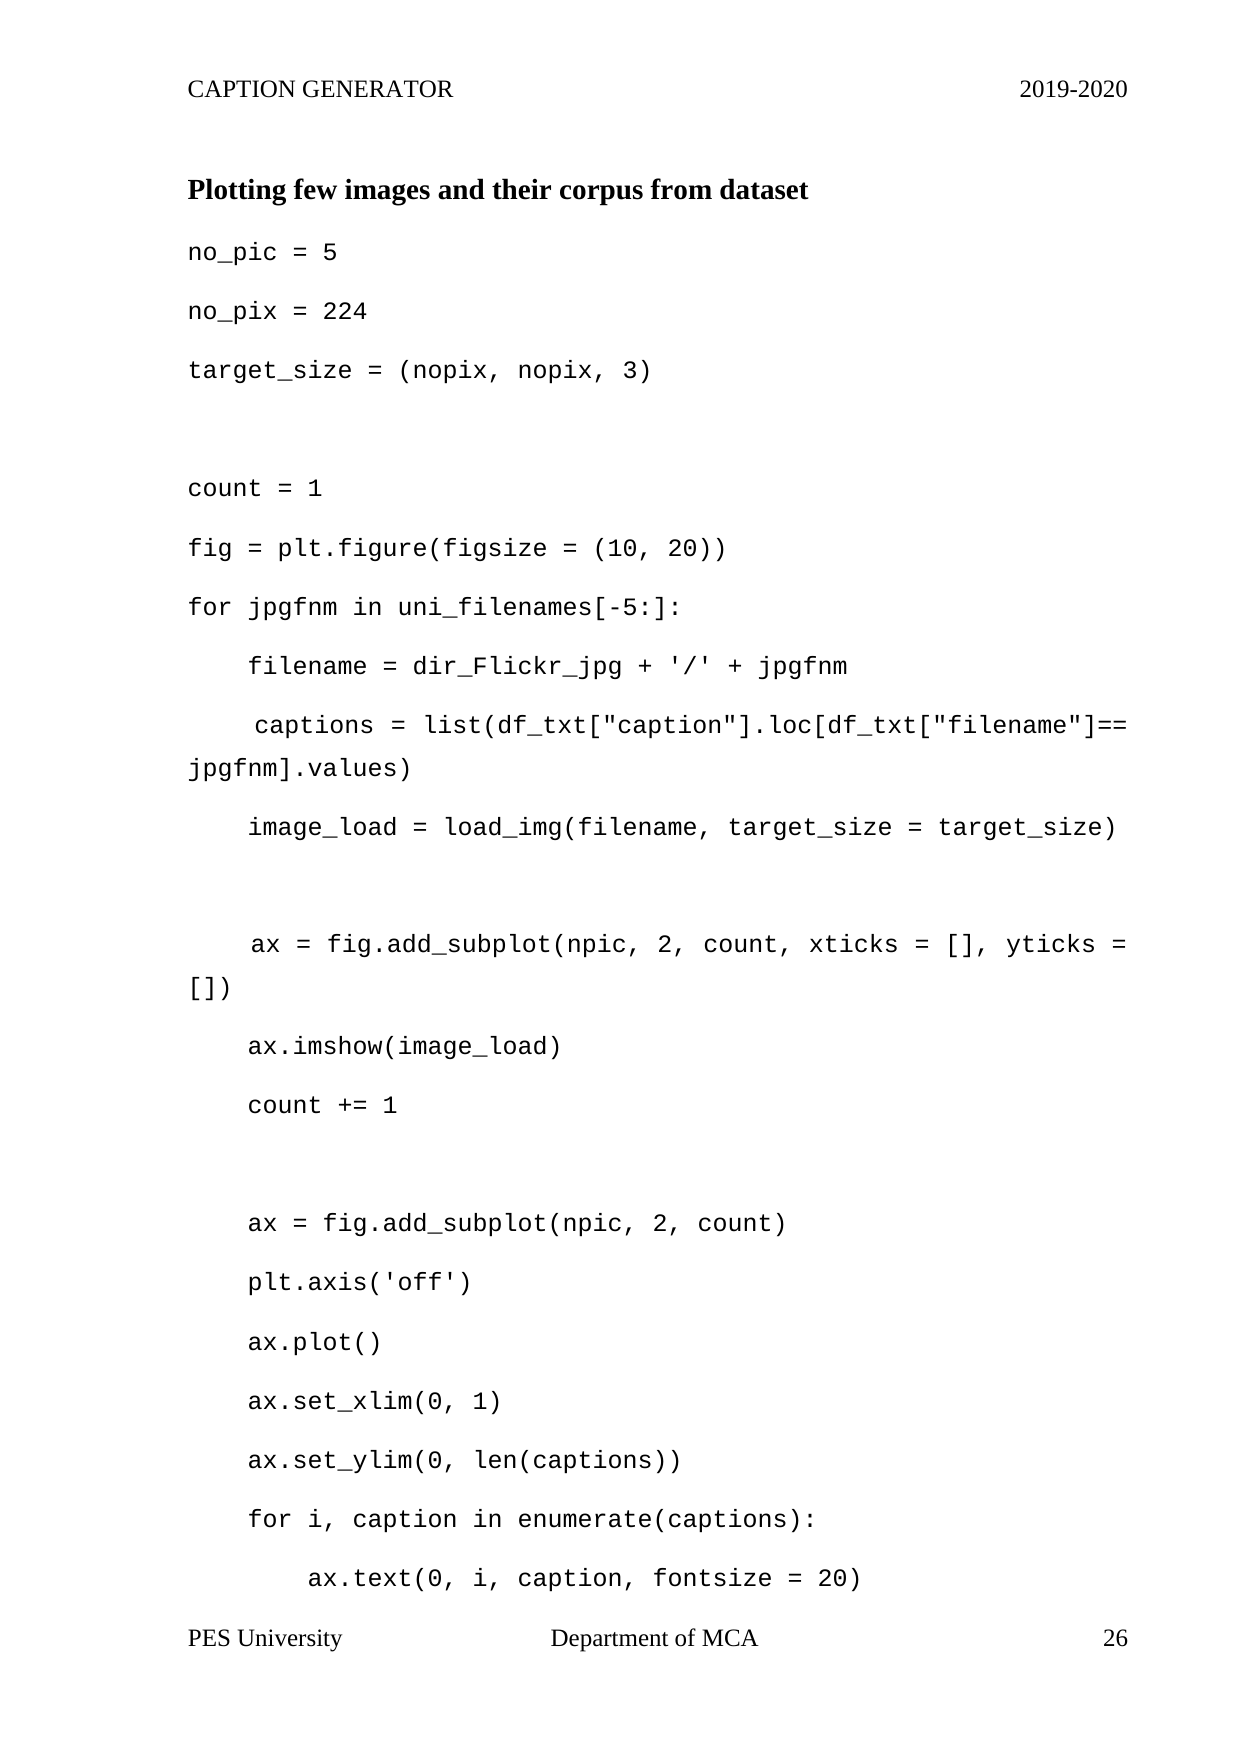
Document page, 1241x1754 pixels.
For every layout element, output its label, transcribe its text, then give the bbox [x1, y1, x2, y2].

text count += 1 [187, 1093, 1128, 1121]
text filename = dir_Flickr_jpg + '/' + jpgfnm [187, 653, 1128, 682]
text for i, caption in enumerate(captions): [187, 1507, 1128, 1535]
text target_size = (nopix, nopix, 3) [187, 358, 1128, 386]
text captions = list(df_txt["caption"].loc[df_txt["filename"]== jpgfnm].values) [187, 713, 1128, 783]
text ax.set_xlim(0, 1) [187, 1388, 1128, 1417]
text ax = fig.add_subplot(npic, 2, count) [187, 1211, 1128, 1239]
text no_pix = 224 [187, 298, 1128, 327]
text ax.plot() [187, 1329, 1128, 1357]
text plt.axis('off') [187, 1270, 1128, 1298]
text count = 1 [187, 476, 1128, 504]
text ax.set_ylim(0, len(captions)) [187, 1447, 1128, 1476]
text for jpgfnm in uni_filenames[-5:]: [187, 594, 1128, 623]
text image_load = load_img(filename, target_size = target_size) [187, 814, 1128, 843]
text ax.imshow(image_load) [187, 1034, 1128, 1062]
text fig = plt.figure(figsize = (10, 20)) [187, 535, 1128, 563]
text ax = fig.add_subplot(npic, 2, count, xticks = [], yticks = []) [187, 932, 1128, 1003]
text no_pic = 5 [187, 239, 1128, 268]
text ax.text(0, i, caption, fontsize = 20) [187, 1566, 1128, 1594]
text Plotting few images and their corpus from dataset [187, 172, 1128, 206]
